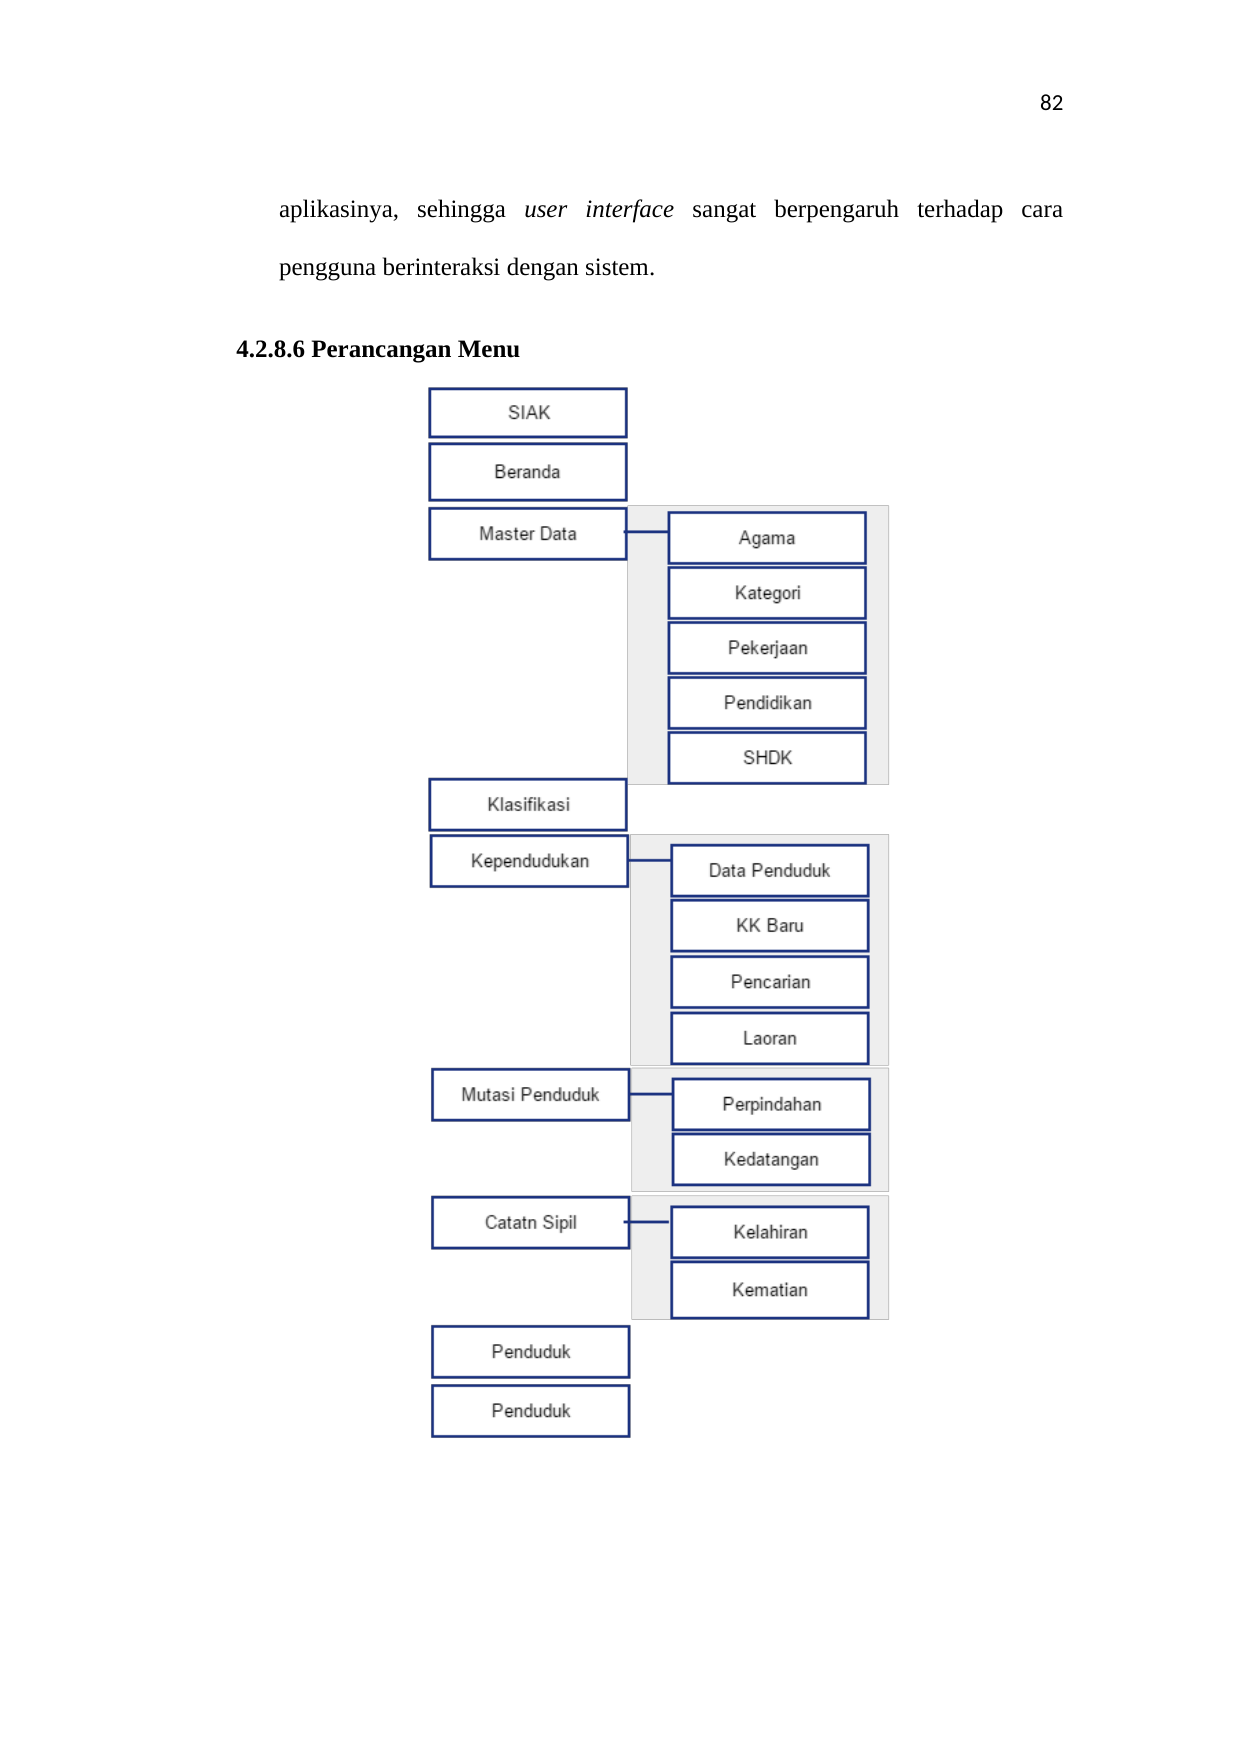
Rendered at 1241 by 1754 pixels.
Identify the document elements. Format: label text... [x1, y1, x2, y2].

picture [342, 378, 1241, 1559]
subtitle 4.2.8.6 Perancangan Menu [236, 334, 1063, 363]
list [279, 194, 1063, 281]
